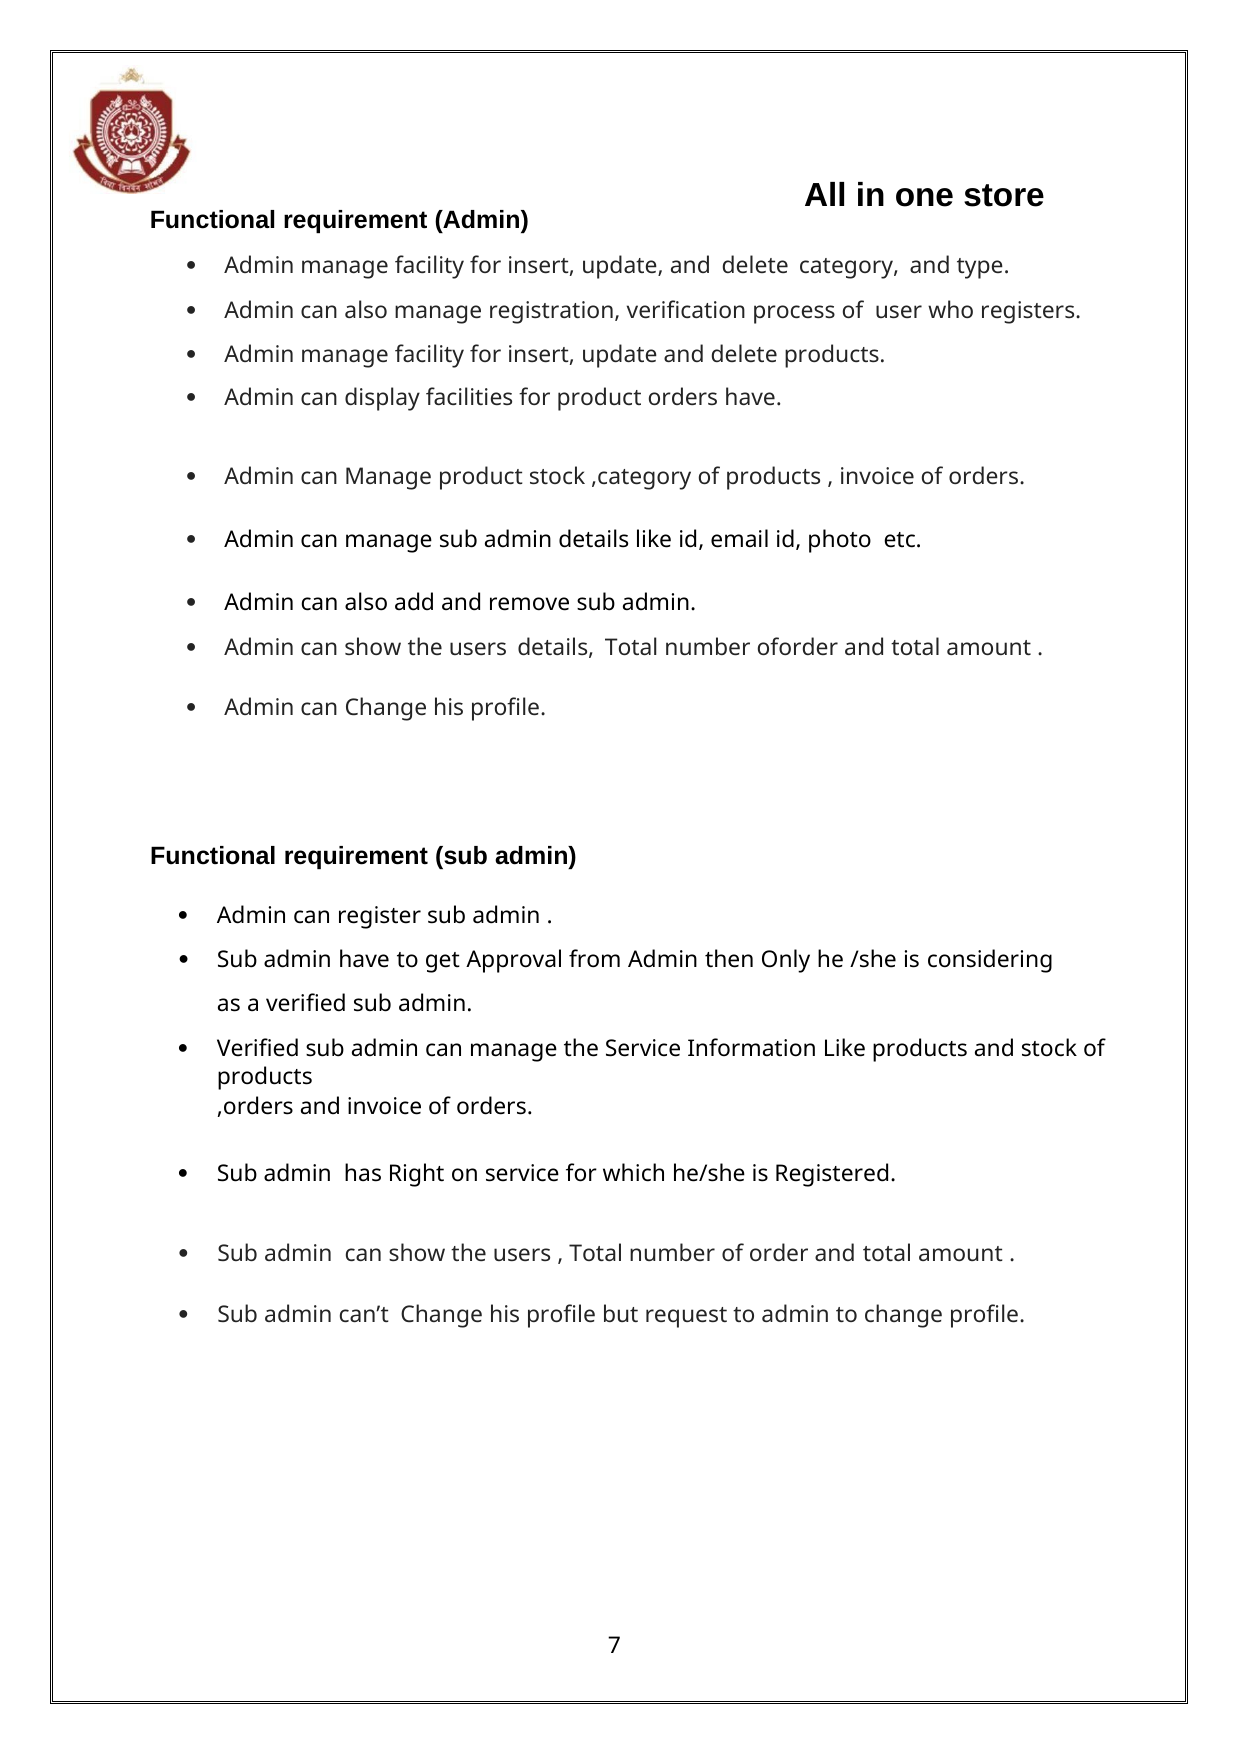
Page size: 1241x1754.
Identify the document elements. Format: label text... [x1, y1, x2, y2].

list Sub admin have to get Approval from Admin then Only he /she is considering as a verified sub admin. [179, 943, 1062, 1019]
subtitle Functional requirement (sub admin) [150, 841, 1185, 869]
picture [68, 65, 197, 194]
list Verified sub admin can manage the Service Information Like products and stock of products [179, 1034, 1185, 1090]
subtitle Functional requirement (Admin) [149, 206, 1185, 234]
list Admin can also add and remove sub admin. [187, 586, 1185, 617]
list Admin can display facilities for product orders have. [187, 381, 1185, 413]
list Sub admin can’t Change his profile but request to admin to change profile. [179, 1298, 1185, 1329]
list Admin can also manage registration, verification process of user who registers. [187, 293, 1185, 325]
list Admin can Change his profile. [187, 691, 1185, 722]
list Sub admin can show the users , Total number of order and total amount . [179, 1237, 1185, 1268]
list Admin manage facility for insert, update, and delete category, and type. [187, 249, 1185, 281]
list Admin can register sub admin . [179, 899, 1185, 930]
list Admin manage facility for insert, update and delete products. [187, 338, 1185, 369]
list Admin can show the users details, Total number oforder and total amount . [187, 631, 1185, 662]
list Sub admin has Right on service for which he/she is Registered. [179, 1157, 1185, 1188]
text ,orders and invoice of orders. [217, 1090, 1185, 1121]
list Admin can manage sub admin details like id, email id, photo etc. [187, 523, 1185, 554]
list Admin can Manage product stock ,category of products , invoice of orders. [187, 460, 1185, 491]
